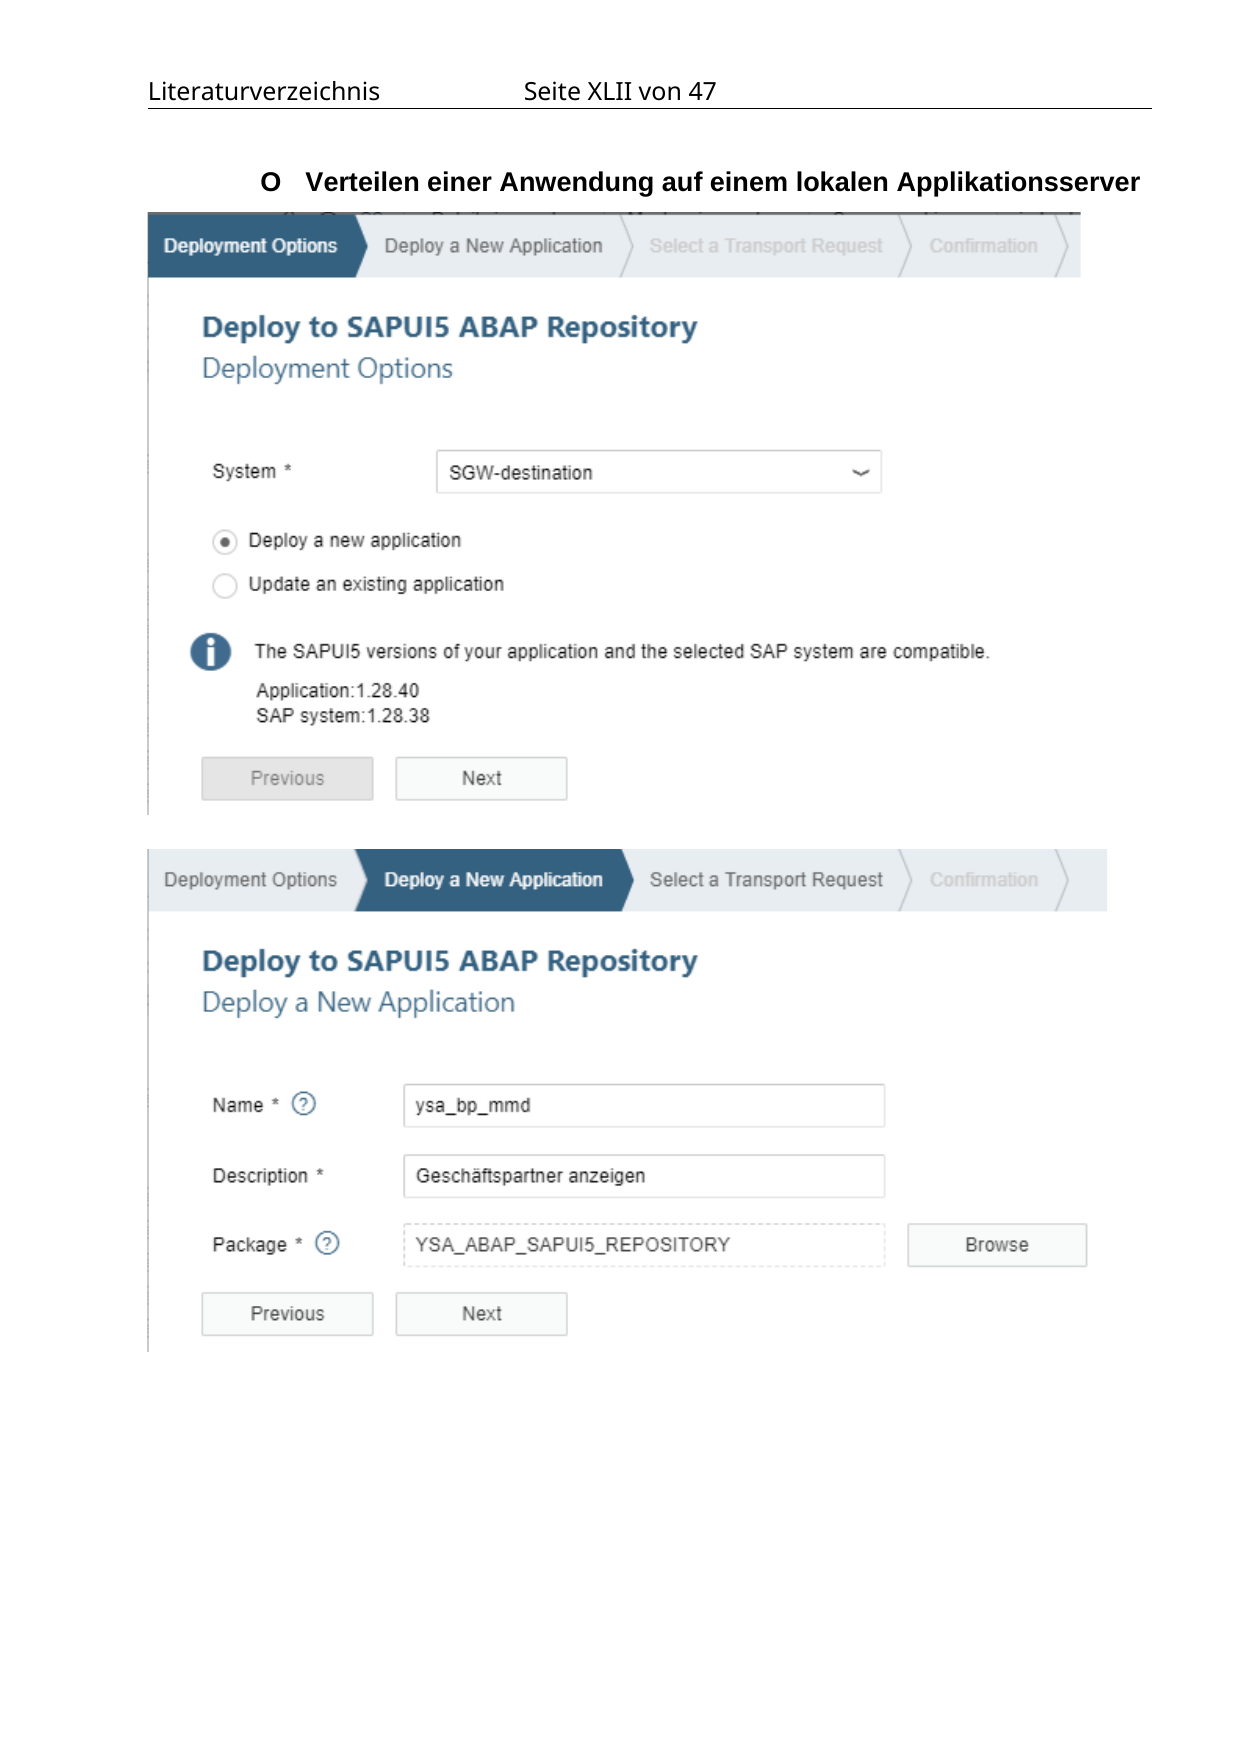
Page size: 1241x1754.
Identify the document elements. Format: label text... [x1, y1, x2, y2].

picture [147, 849, 1108, 1352]
picture [147, 212, 1081, 815]
text Verteilen einer Anwendung auf einem lokalen Applikationsserver [260, 166, 1152, 197]
